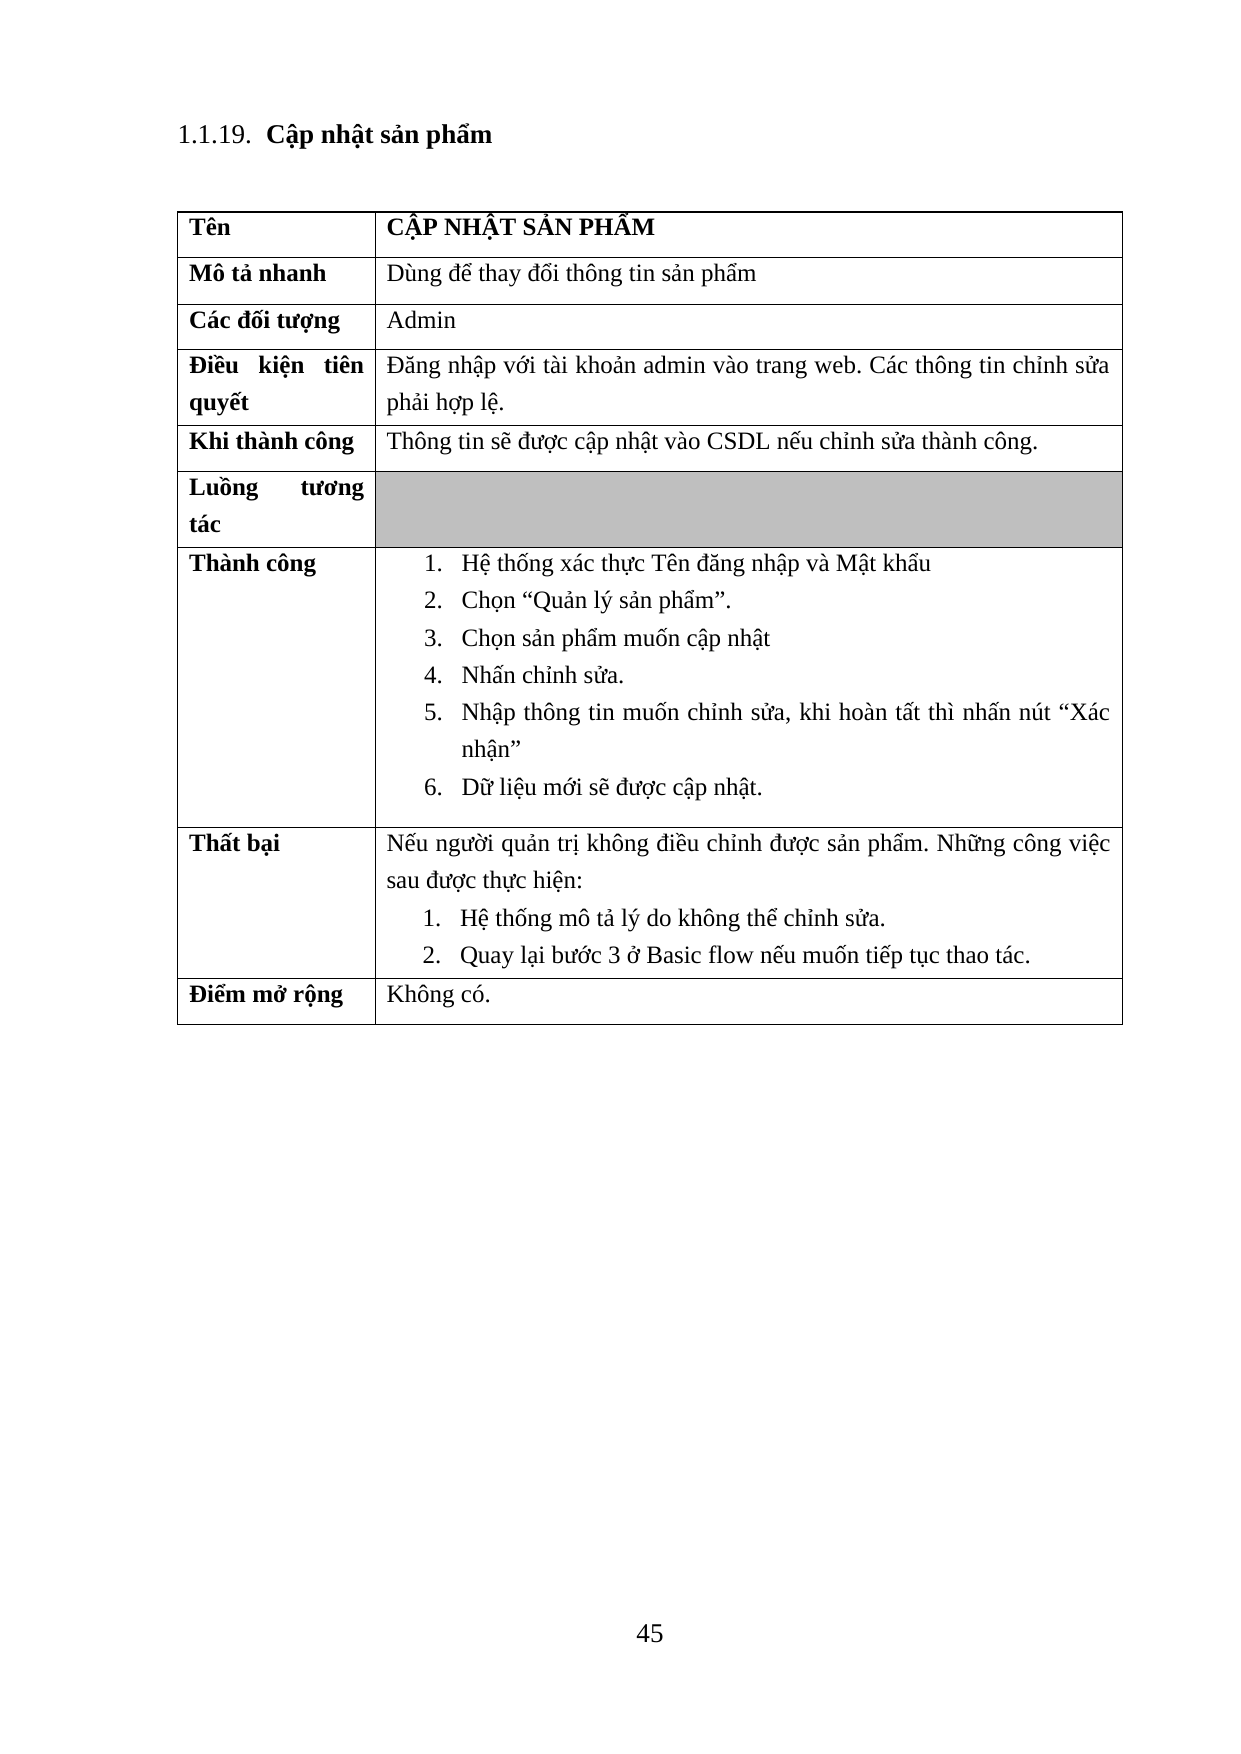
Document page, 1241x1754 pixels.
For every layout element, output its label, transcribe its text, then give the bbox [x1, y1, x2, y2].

table_cell Điểm mở rộng [178, 979, 375, 1023]
table_cell Admin [376, 305, 1122, 349]
table_cell Nếu người quản trị không điều chỉnh được sản phẩm. Những công việc sau được thực hiện: Hệ thống mô tả lý do không thể chỉnh sửa. Quay lại bước 3 ở Basic flow nếu muốn tiếp tục thao tác. [376, 828, 1122, 978]
table_cell [376, 472, 1122, 547]
table_header Tên [178, 213, 375, 257]
table_cell Luồng tương tác [178, 472, 375, 547]
table_header CẬP NHẬT SẢN PHẨM [376, 213, 1122, 257]
table_cell Hệ thống xác thực Tên đăng nhập và Mật khẩu Chọn “Quản lý sản phẩm”. Chọn sản phẩm muốn cập nhật Nhấn chỉnh sửa. Nhập thông tin muốn chỉnh sửa, khi hoàn tất thì nhấn nút “Xác nhận” Dữ liệu mới sẽ được cập nhật. [376, 548, 1122, 827]
table_cell Thông tin sẽ được cập nhật vào CSDL nếu chỉnh sửa thành công. [376, 426, 1122, 471]
table_cell Dùng để thay đổi thông tin sản phẩm [376, 258, 1122, 304]
table_cell Không có. [376, 979, 1122, 1023]
table_cell Thất bại [178, 828, 375, 978]
subtitle Cập nhật sản phẩm [177, 118, 1122, 149]
table_cell Các đối tượng [178, 305, 375, 349]
table_cell Đăng nhập với tài khoản admin vào trang web. Các thông tin chỉnh sửa phải hợp lệ. [376, 350, 1122, 425]
table_cell Mô tả nhanh [178, 258, 375, 304]
table_cell Điều kiện tiên quyết [178, 350, 375, 425]
table_cell Khi thành công [178, 426, 375, 471]
table_cell Thành công [178, 548, 375, 827]
